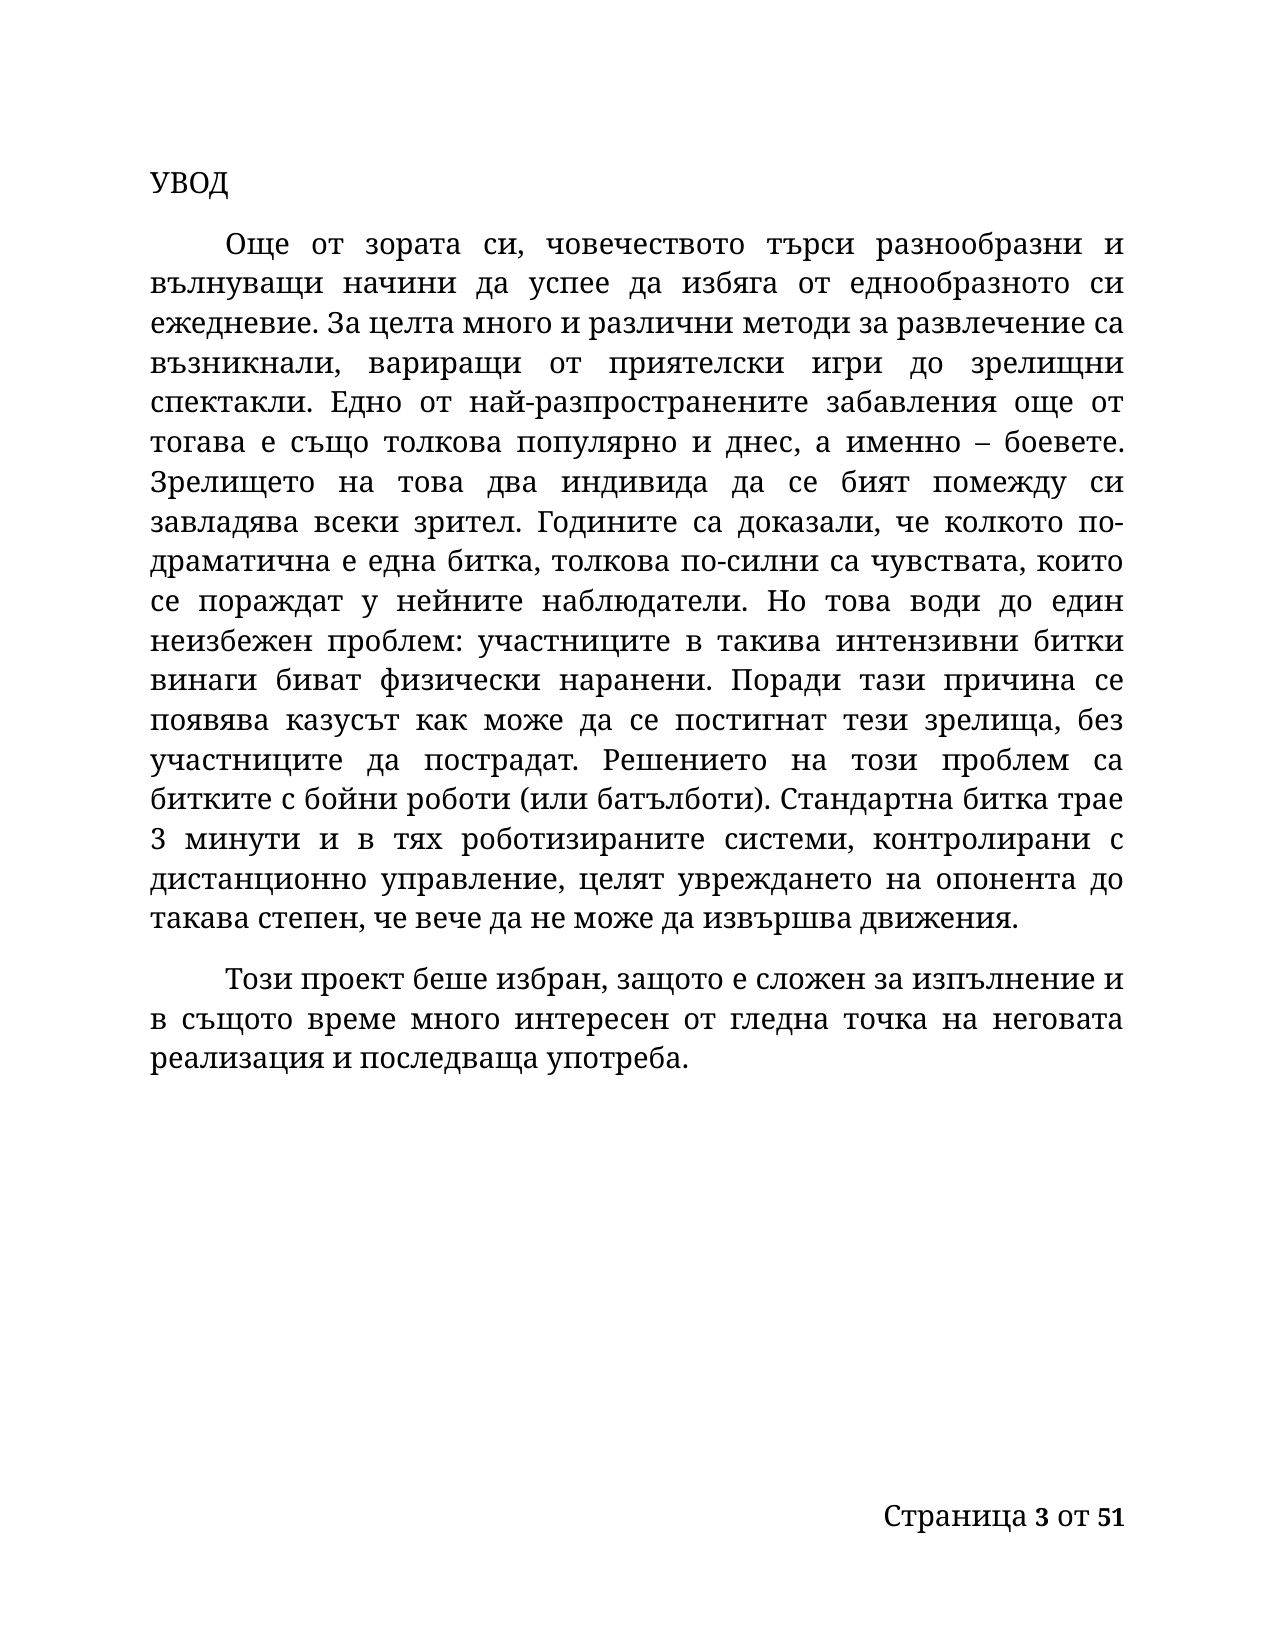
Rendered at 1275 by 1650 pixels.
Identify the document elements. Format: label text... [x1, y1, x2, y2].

subtitle УВОД [150, 162, 1125, 202]
text Още от зората си, човечеството търси разнообразни и вълнуващи начини да успее да избяга от еднообразното си ежедневие. За целта много и различни методи за развлечение са възникнали, вариращи от приятелски игри до зрелищни спектакли. Едно от най-разпространените забавления още от тогава е също толкова популярно и днес, а именно – боевете. Зрелището на това два индивида да се бият помежду си завладява всеки зрител. Годините са доказали, че колкото по-драматична е една битка, толкова по-силни са чувствата, които се пораждат у нейните наблюдатели. Но това води до един неизбежен проблем: участниците в такива интензивни битки винаги биват физически наранени. Поради тази причина се появява казусът как може да се постигнат тези зрелища, без участниците да пострадат. Решението на този проблем са битките с бойни роботи (или батълботи). Стандартна битка трае 3 минути и в тях роботизираните системи, контролирани с дистанционно управление, целят увреждането на опонента до такава степен, че вече да не може да извършва движения. [150, 223, 1125, 937]
text Този проект беше избран, защото е сложен за изпълнение и в същото време много интересен от гледна точка на неговата реализация и последваща употреба. [150, 958, 1125, 1077]
